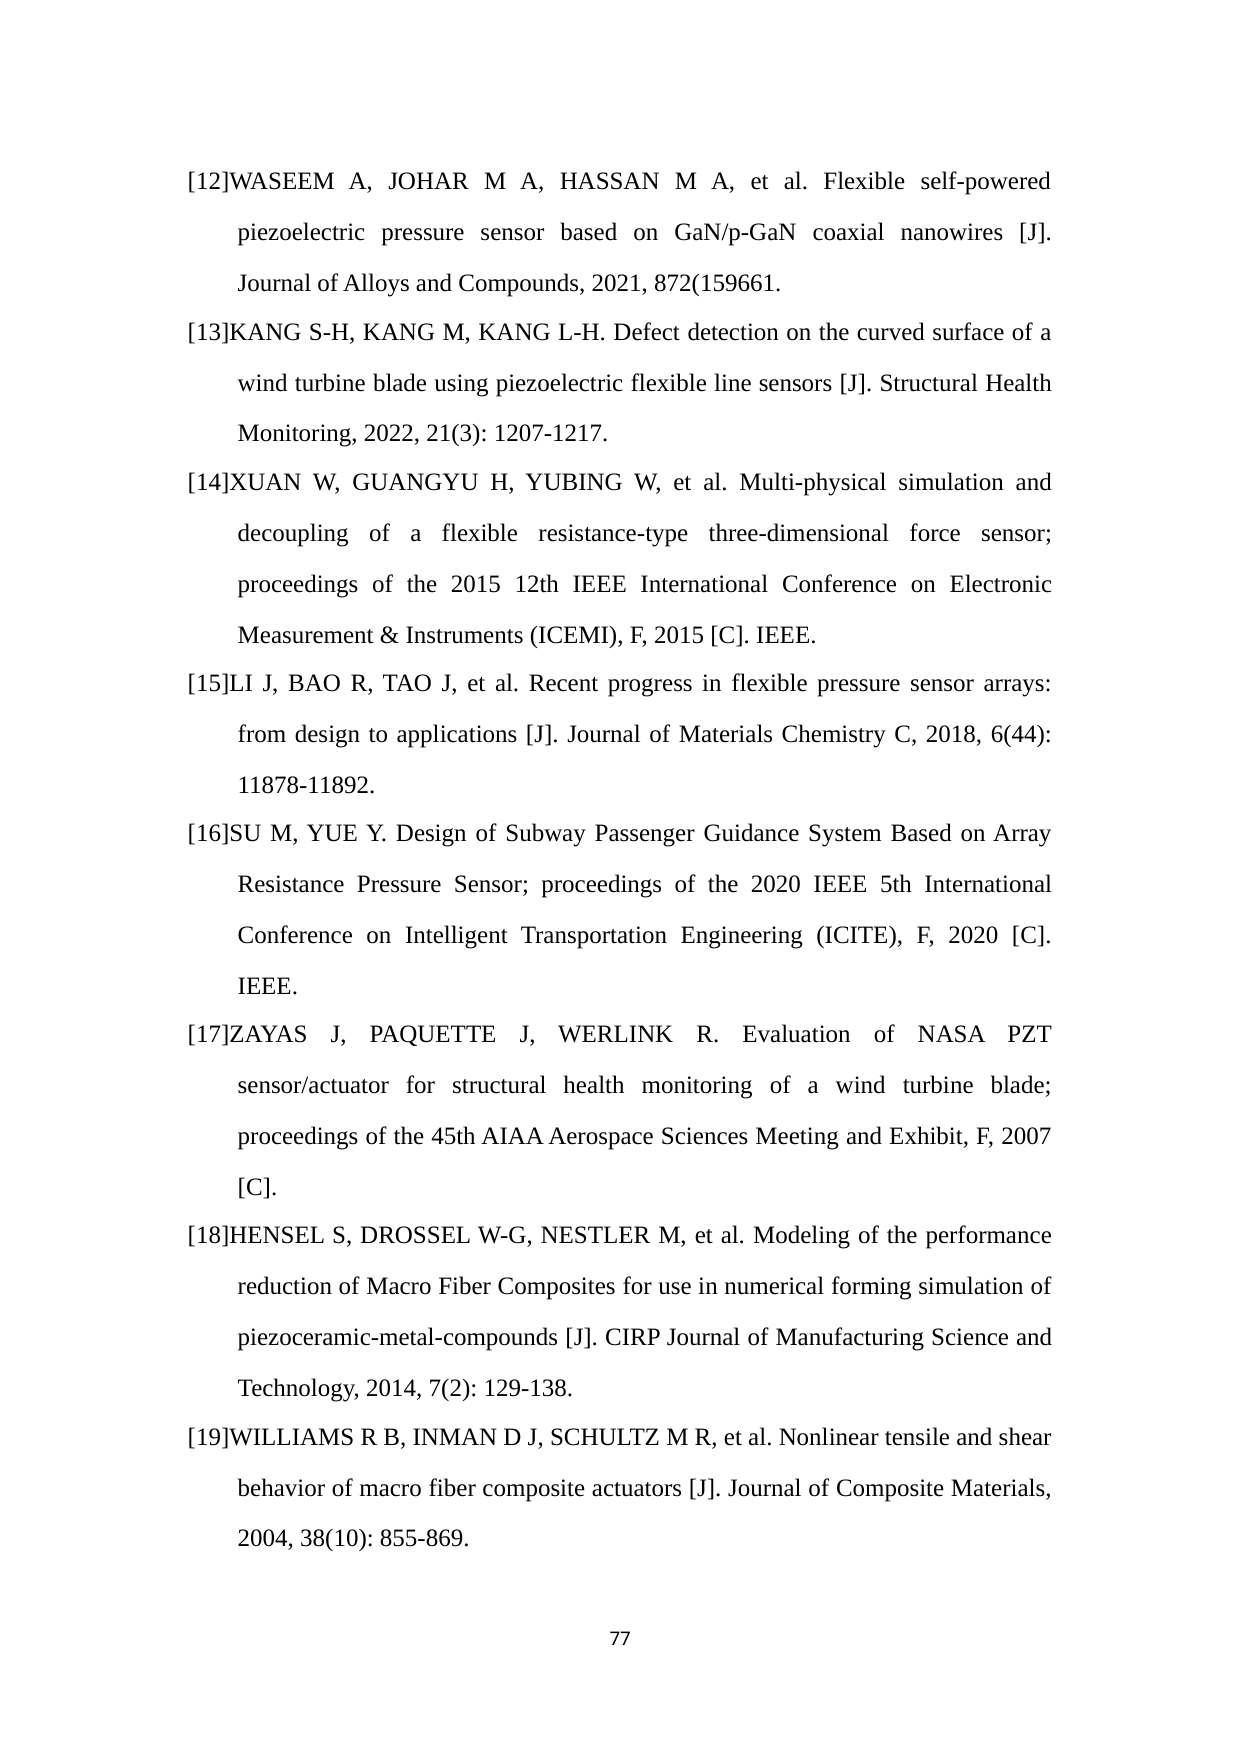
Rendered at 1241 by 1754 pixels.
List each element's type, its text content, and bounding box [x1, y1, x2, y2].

text [17]ZAYAS J, PAQUETTE J, WERLINK R. Evaluation of NASA PZT sensor/actuator for structural health monitoring of a wind turbine blade; proceedings of the 45th AIAA Aerospace Sciences Meeting and Exhibit, F, 2007 [C]. [187, 1017, 1053, 1203]
text [18]HENSEL S, DROSSEL W-G, NESTLER M, et al. Modeling of the performance reduction of Macro Fiber Composites for use in numerical forming simulation of piezoceramic-metal-compounds [J]. CIRP Journal of Manufacturing Science and Technology, 2014, 7(2): 129-138. [187, 1218, 1053, 1405]
text [14]XUAN W, GUANGYU H, YUBING W, et al. Multi-physical simulation and decoupling of a flexible resistance-type three-dimensional force sensor; proceedings of the 2015 12th IEEE International Conference on Electronic Measurement & Instruments (ICEMI), F, 2015 [C]. IEEE. [187, 464, 1053, 651]
text [13]KANG S-H, KANG M, KANG L-H. Defect detection on the curved surface of a wind turbine blade using piezoelectric flexible line sensors [J]. Structural Health Monitoring, 2022, 21(3): 1207-1217. [187, 314, 1053, 450]
text [19]WILLIAMS R B, INMAN D J, SCHULTZ M R, et al. Nonlinear tensile and shear behavior of macro fiber composite actuators [J]. Journal of Composite Materials, 2004, 38(10): 855-869. [187, 1419, 1053, 1555]
text [16]SU M, YUE Y. Design of Subway Passenger Guidance System Based on Array Resistance Pressure Sensor; proceedings of the 2020 IEEE 5th International Conference on Intelligent Transportation Engineering (ICITE), F, 2020 [C]. IEEE. [187, 816, 1053, 1002]
text [15]LI J, BAO R, TAO J, et al. Recent progress in flexible pressure sensor arrays: from design to applications [J]. Journal of Materials Chemistry C, 2018, 6(44): 11878-11892. [187, 665, 1053, 801]
text [12]WASEEM A, JOHAR M A, HASSAN M A, et al. Flexible self-powered piezoelectric pressure sensor based on GaN/p-GaN coaxial nanowires [J]. Journal of Alloys and Compounds, 2021, 872(159661. [187, 164, 1053, 300]
